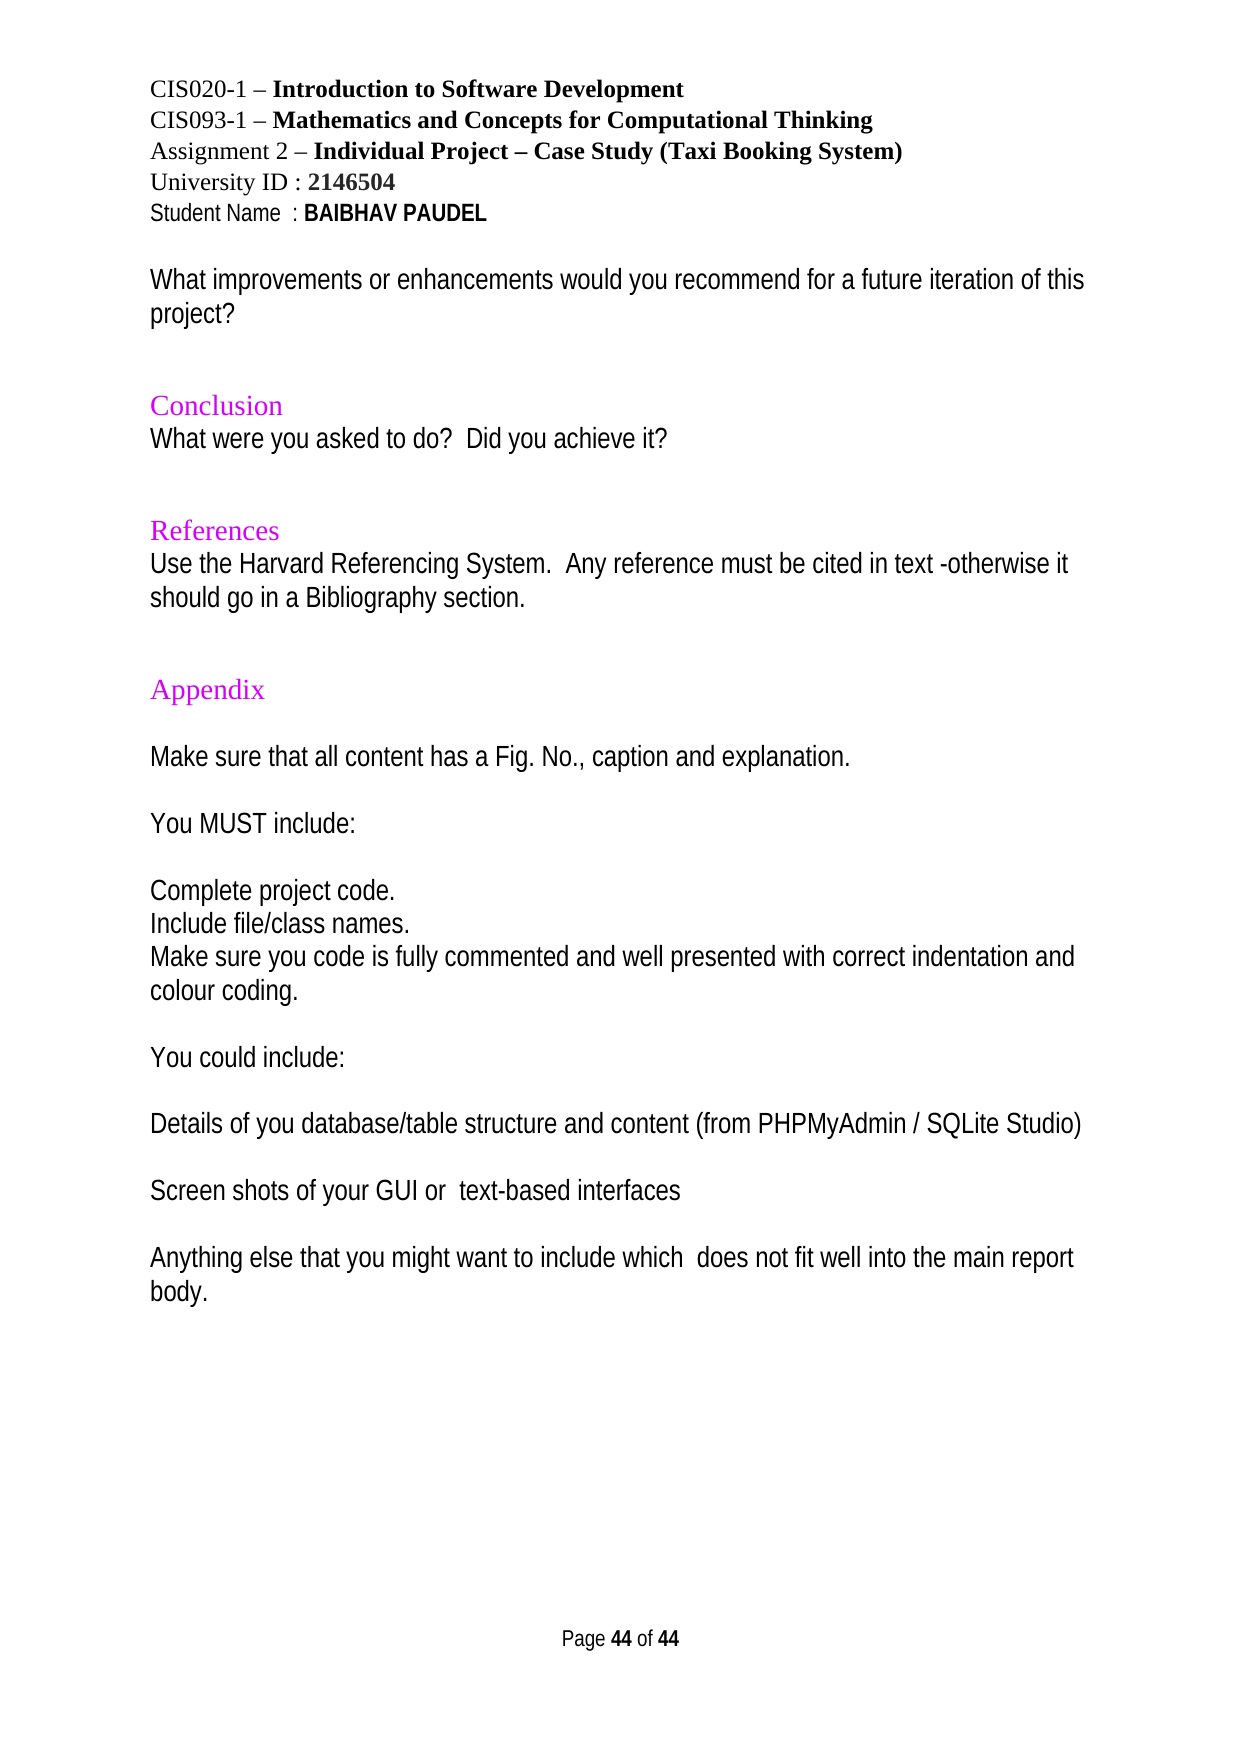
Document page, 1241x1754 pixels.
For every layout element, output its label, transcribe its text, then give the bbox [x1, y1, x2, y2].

text What were you asked to do? Did you achieve it? [150, 421, 1090, 454]
subtitle References [150, 513, 1090, 547]
text Screen shots of your GUI or text-based interfaces [150, 1173, 1090, 1207]
text Complete project code. [150, 873, 1090, 906]
text Details of you database/table structure and content (from PHPMyAdmin / SQLite Studio) [150, 1107, 1090, 1140]
subtitle Conclusion [150, 388, 1090, 421]
text You MUST include: [150, 806, 1090, 839]
text Make sure you code is fully commented and well presented with correct indentation and colour coding. [150, 939, 1090, 1006]
text Include file/class names. [150, 906, 1090, 939]
subtitle Appendix [150, 672, 1090, 705]
text You could include: [150, 1040, 1090, 1073]
text Use the Harvard Referencing System. Any reference must be cited in text -otherwise it should go in a Bibliography section. [150, 547, 1090, 613]
text Anything else that you might want to include which does not fit well into the main report body. [150, 1240, 1090, 1307]
text Make sure that all content has a Fig. No., caption and explanation. [150, 739, 1090, 772]
text What improvements or enhancements would you recommend for a future iteration of this project? [150, 262, 1090, 329]
